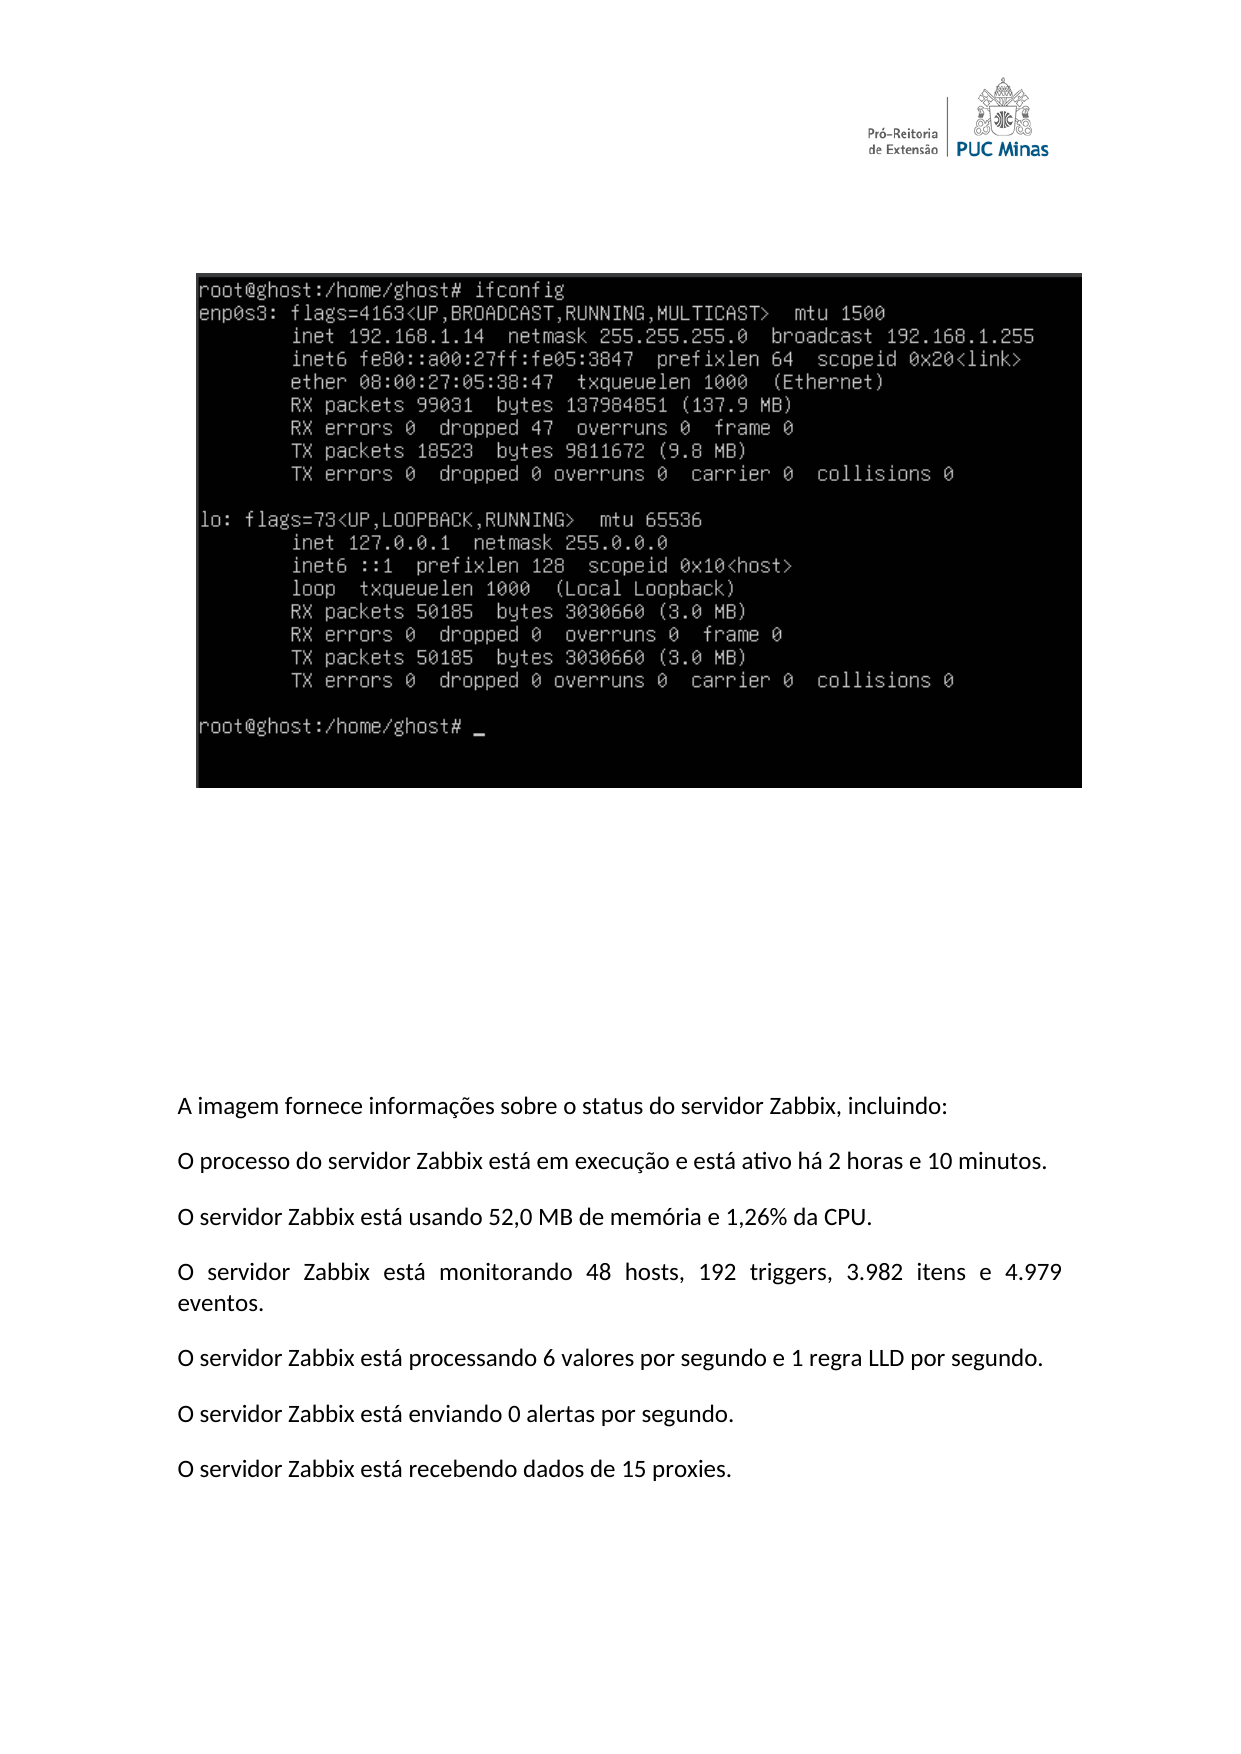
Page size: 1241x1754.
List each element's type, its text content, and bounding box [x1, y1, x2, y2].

picture [861, 73, 1064, 163]
text O servidor Zabbix está processando 6 valores por segundo e 1 regra LLD por segundo. [177, 1343, 1063, 1373]
text O processo do servidor Zabbix está em execução e está ativo há 2 horas e 10 minutos. [177, 1146, 1063, 1176]
text O servidor Zabbix está monitorando 48 hosts, 192 triggers, 3.982 itens e 4.979 eventos. [177, 1257, 1063, 1318]
text O servidor Zabbix está usando 52,0 MB de memória e 1,26% da CPU. [177, 1201, 1063, 1232]
text O servidor Zabbix está recebendo dados de 15 proxies. [177, 1454, 1063, 1484]
text A imagem fornece informações sobre o status do servidor Zabbix, incluindo: [177, 1090, 1063, 1121]
text O servidor Zabbix está enviando 0 alertas por segundo. [177, 1398, 1063, 1429]
